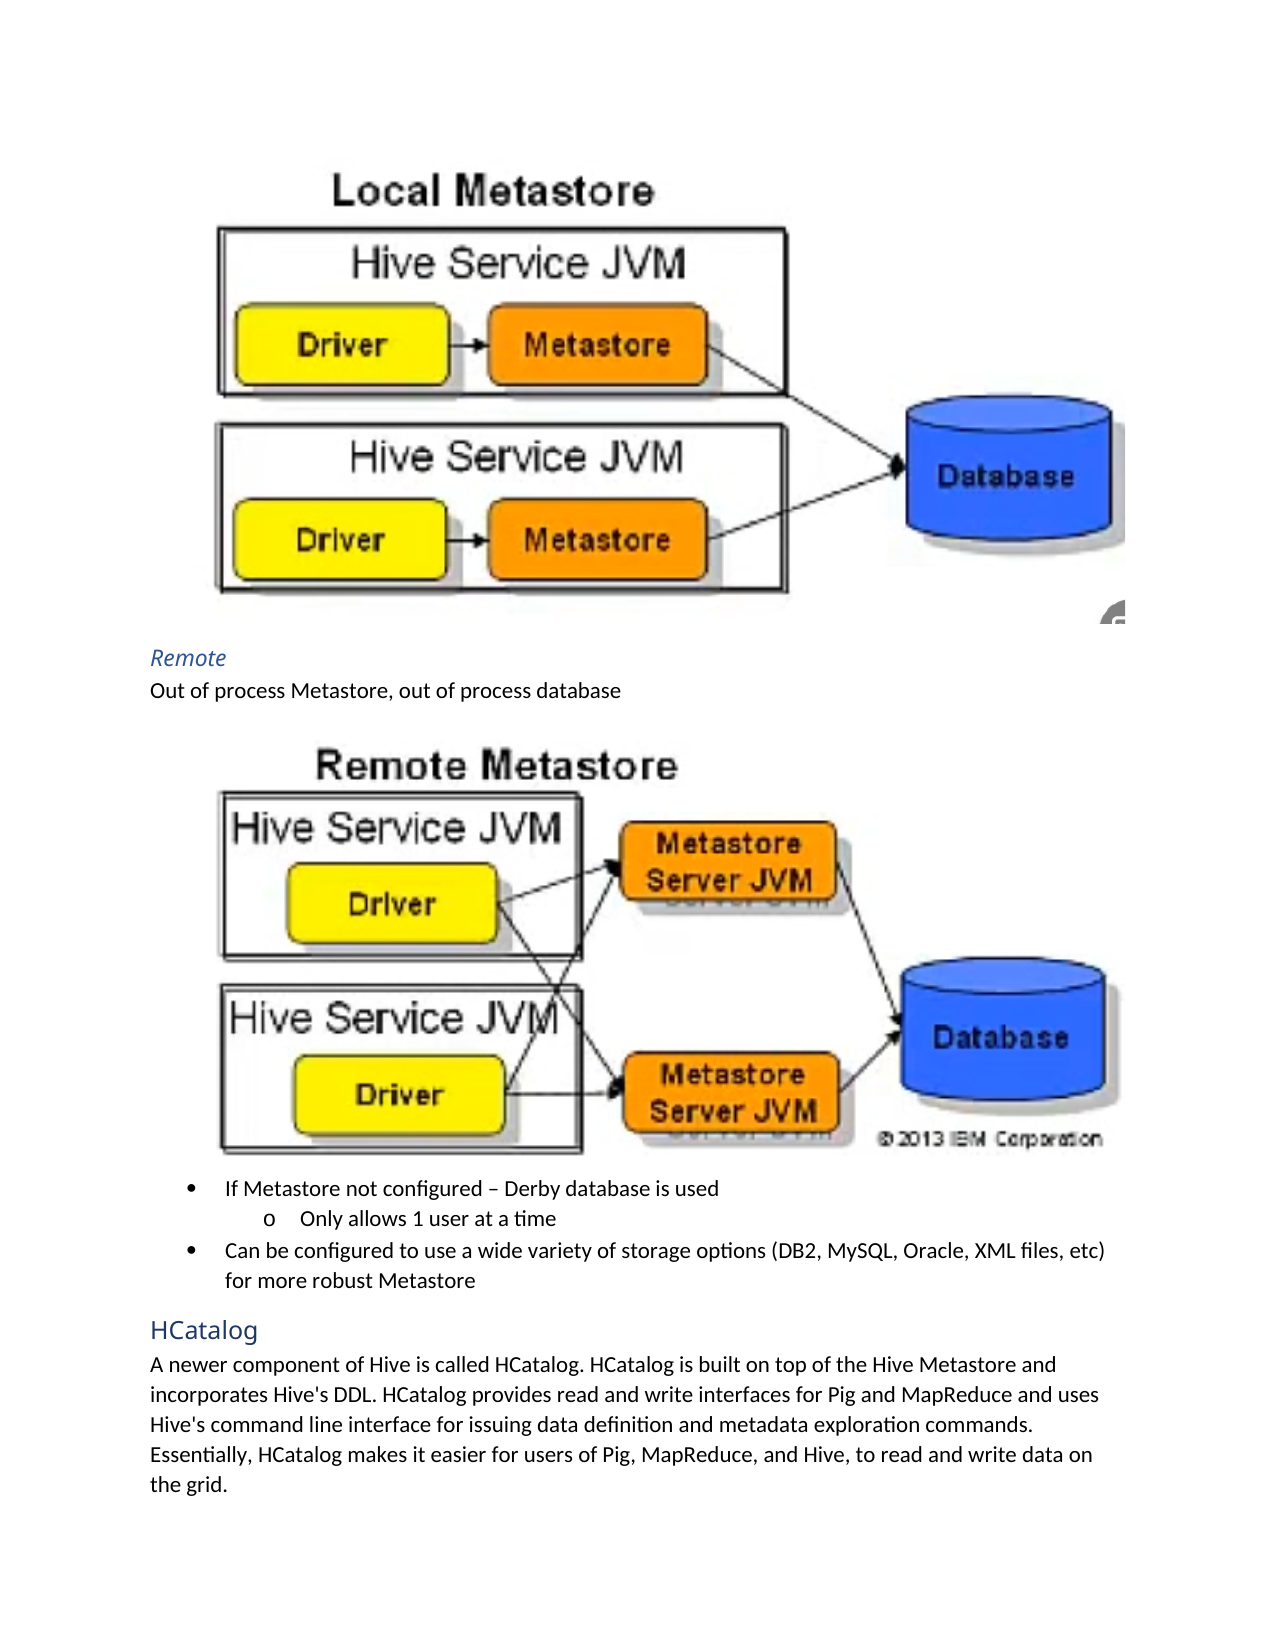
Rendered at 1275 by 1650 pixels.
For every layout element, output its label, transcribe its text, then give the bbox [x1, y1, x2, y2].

list If Metastore not configured – Derby database is used [187, 1174, 1125, 1202]
list Only allows 1 user at a time [262, 1204, 1125, 1234]
subtitle Remote [150, 642, 1125, 673]
picture [150, 722, 1125, 1156]
picture [150, 150, 1125, 624]
text A newer component of Hive is called HCatalog. HCatalog is built on top of the Hive Metastore and incorporates Hive's DDL. HCatalog provides read and write interfaces for Pig and MapReduce and uses Hive's command line interface for issuing data definition and metadata exploration commands. Essentially, HCatalog makes it easier for users of Pig, MapReduce, and Hive, to read and write data on the grid. [150, 1350, 1125, 1499]
text Out of process Metastore, out of process database [150, 676, 1125, 704]
list Can be configured to use a wide variety of storage options (DB2, MySQL, Oracle, XML files, etc) for more robust Metastore [187, 1236, 1125, 1294]
subtitle HCatalog [150, 1313, 1125, 1347]
